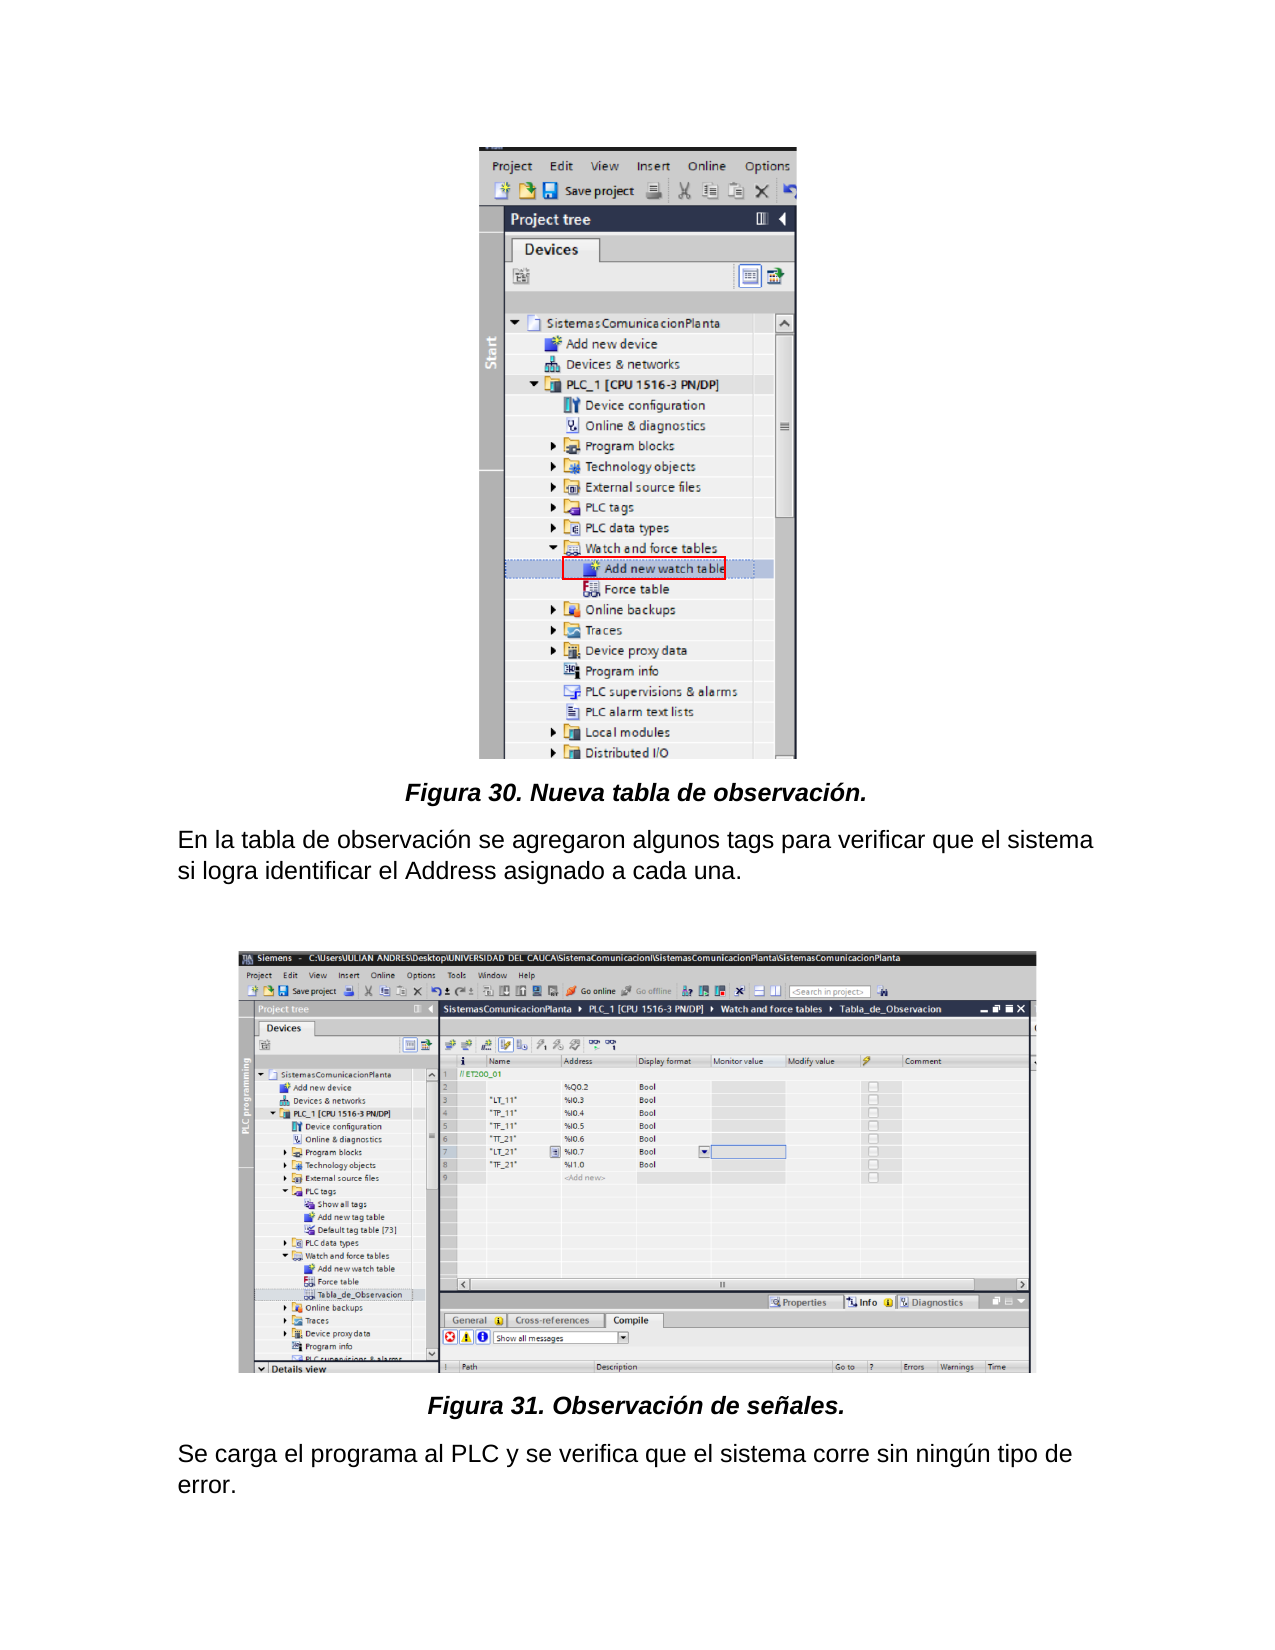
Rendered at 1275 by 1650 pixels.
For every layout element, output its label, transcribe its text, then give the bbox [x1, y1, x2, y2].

text Se carga el programa al PLC y se verifica que el sistema corre sin ningún tipo de error. [177, 1439, 1098, 1499]
text En la tabla de observación se agregaron algunos tags para verificar que el sistema si logra identificar el Address asignado a cada una. [177, 825, 1098, 885]
text Figura 30. Nueva tabla de observación. [177, 778, 1098, 806]
picture [238, 951, 1037, 1373]
text Figura 31. Observación de señales. [177, 1391, 1098, 1420]
picture [479, 147, 797, 759]
